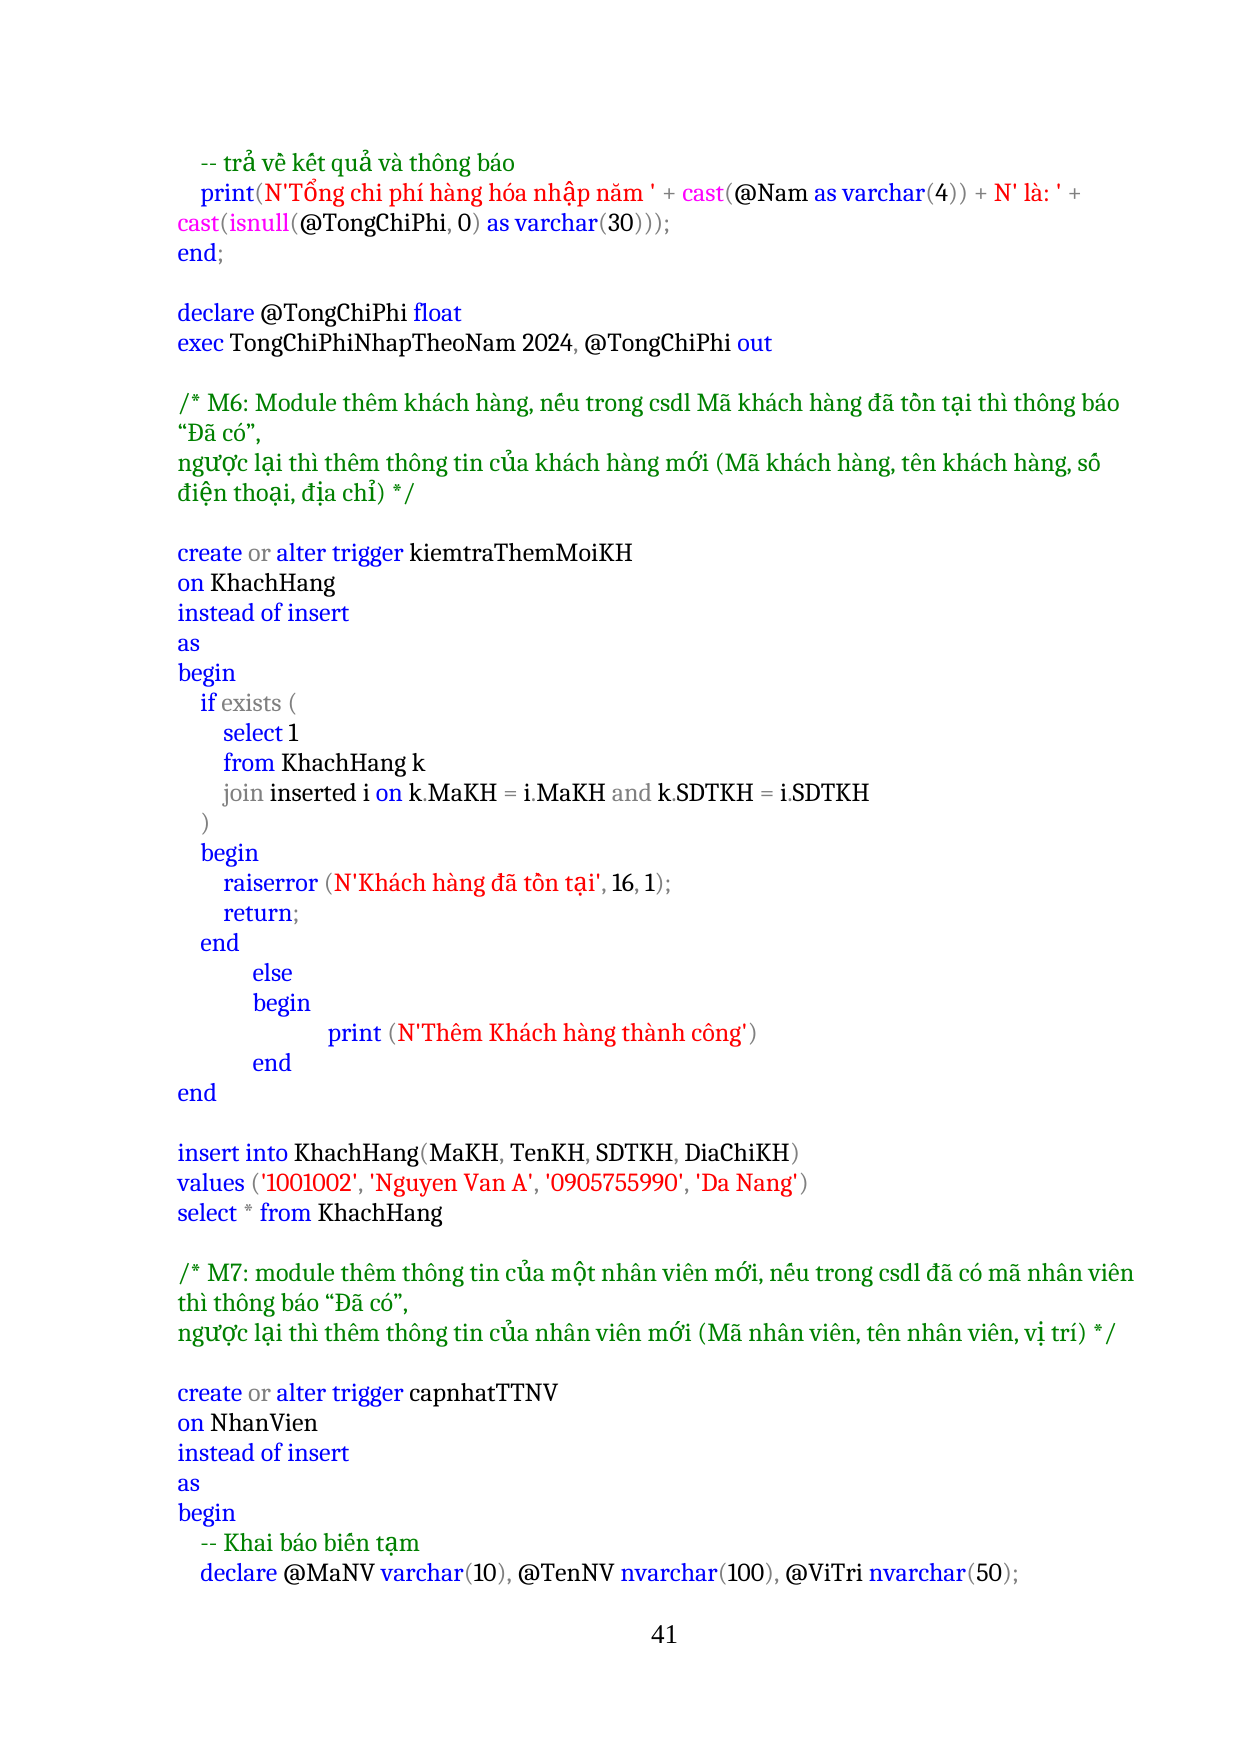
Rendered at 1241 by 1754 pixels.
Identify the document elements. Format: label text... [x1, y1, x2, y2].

text end [177, 928, 1152, 958]
text declare @MaNV varchar(10), @TenNV nvarchar(100), @ViTri nvarchar(50); [177, 1558, 1152, 1588]
text declare @TongChiPhi float [177, 298, 1152, 328]
text print(N'Tổng chi phí hàng hóa nhập năm ' + cast(@Nam as varchar(4)) + N' là: ' + cast(isnull(@TongChiPhi, 0) as varchar(30))); [177, 178, 1152, 238]
text begin [177, 988, 1152, 1018]
text join inserted i on k.MaKH = i.MaKH and k.SDTKH = i.SDTKH [177, 778, 1152, 808]
text if exists ( [177, 688, 1152, 718]
text on KhachHang [177, 568, 1152, 598]
text begin [177, 838, 1152, 868]
text raiserror (N'Khách hàng đã tồn tại', 16, 1); [177, 868, 1152, 898]
text end [177, 1078, 1152, 1108]
text select 1 [177, 718, 1152, 748]
text values ('1001002', 'Nguyen Van A', '0905755990', 'Da Nang') [177, 1168, 1152, 1198]
text begin [177, 1498, 1152, 1528]
text on NhanVien [177, 1408, 1152, 1438]
text from KhachHang k [177, 748, 1152, 778]
text insert into KhachHang(MaKH, TenKH, SDTKH, DiaChiKH) [177, 1138, 1152, 1168]
text end [177, 1048, 1152, 1078]
text ngược lại thì thêm thông tin của nhân viên mới (Mã nhân viên, tên nhân viên, vị trí) */ [177, 1318, 1152, 1348]
text /* M6: Module thêm khách hàng, nếu trong csdl Mã khách hàng đã tồn tại thì thông báo “Đã có”, [177, 388, 1152, 448]
text end; [177, 238, 1152, 268]
text ngược lại thì thêm thông tin của khách hàng mới (Mã khách hàng, tên khách hàng, số điện thoại, địa chỉ) */ [177, 448, 1152, 508]
text -- trả về kết quả và thông báo [177, 148, 1152, 178]
text -- Khai báo biến tạm [177, 1528, 1152, 1558]
text print (N'Thêm Khách hàng thành công') [177, 1018, 1152, 1048]
text /* M7: module thêm thông tin của một nhân viên mới, nếu trong csdl đã có mã nhân viên thì thông báo “Đã có”, [177, 1258, 1152, 1318]
text instead of insert [177, 1438, 1152, 1468]
text as [177, 1468, 1152, 1498]
text instead of insert [177, 598, 1152, 628]
text as [177, 628, 1152, 658]
text return; [177, 898, 1152, 928]
text create or alter trigger kiemtraThemMoiKH [177, 538, 1152, 568]
text create or alter trigger capnhatTTNV [177, 1378, 1152, 1408]
text else [177, 958, 1152, 988]
text begin [177, 658, 1152, 688]
text exec TongChiPhiNhapTheoNam 2024, @TongChiPhi out [177, 328, 1152, 358]
text ) [177, 808, 1152, 838]
text select * from KhachHang [177, 1198, 1152, 1228]
